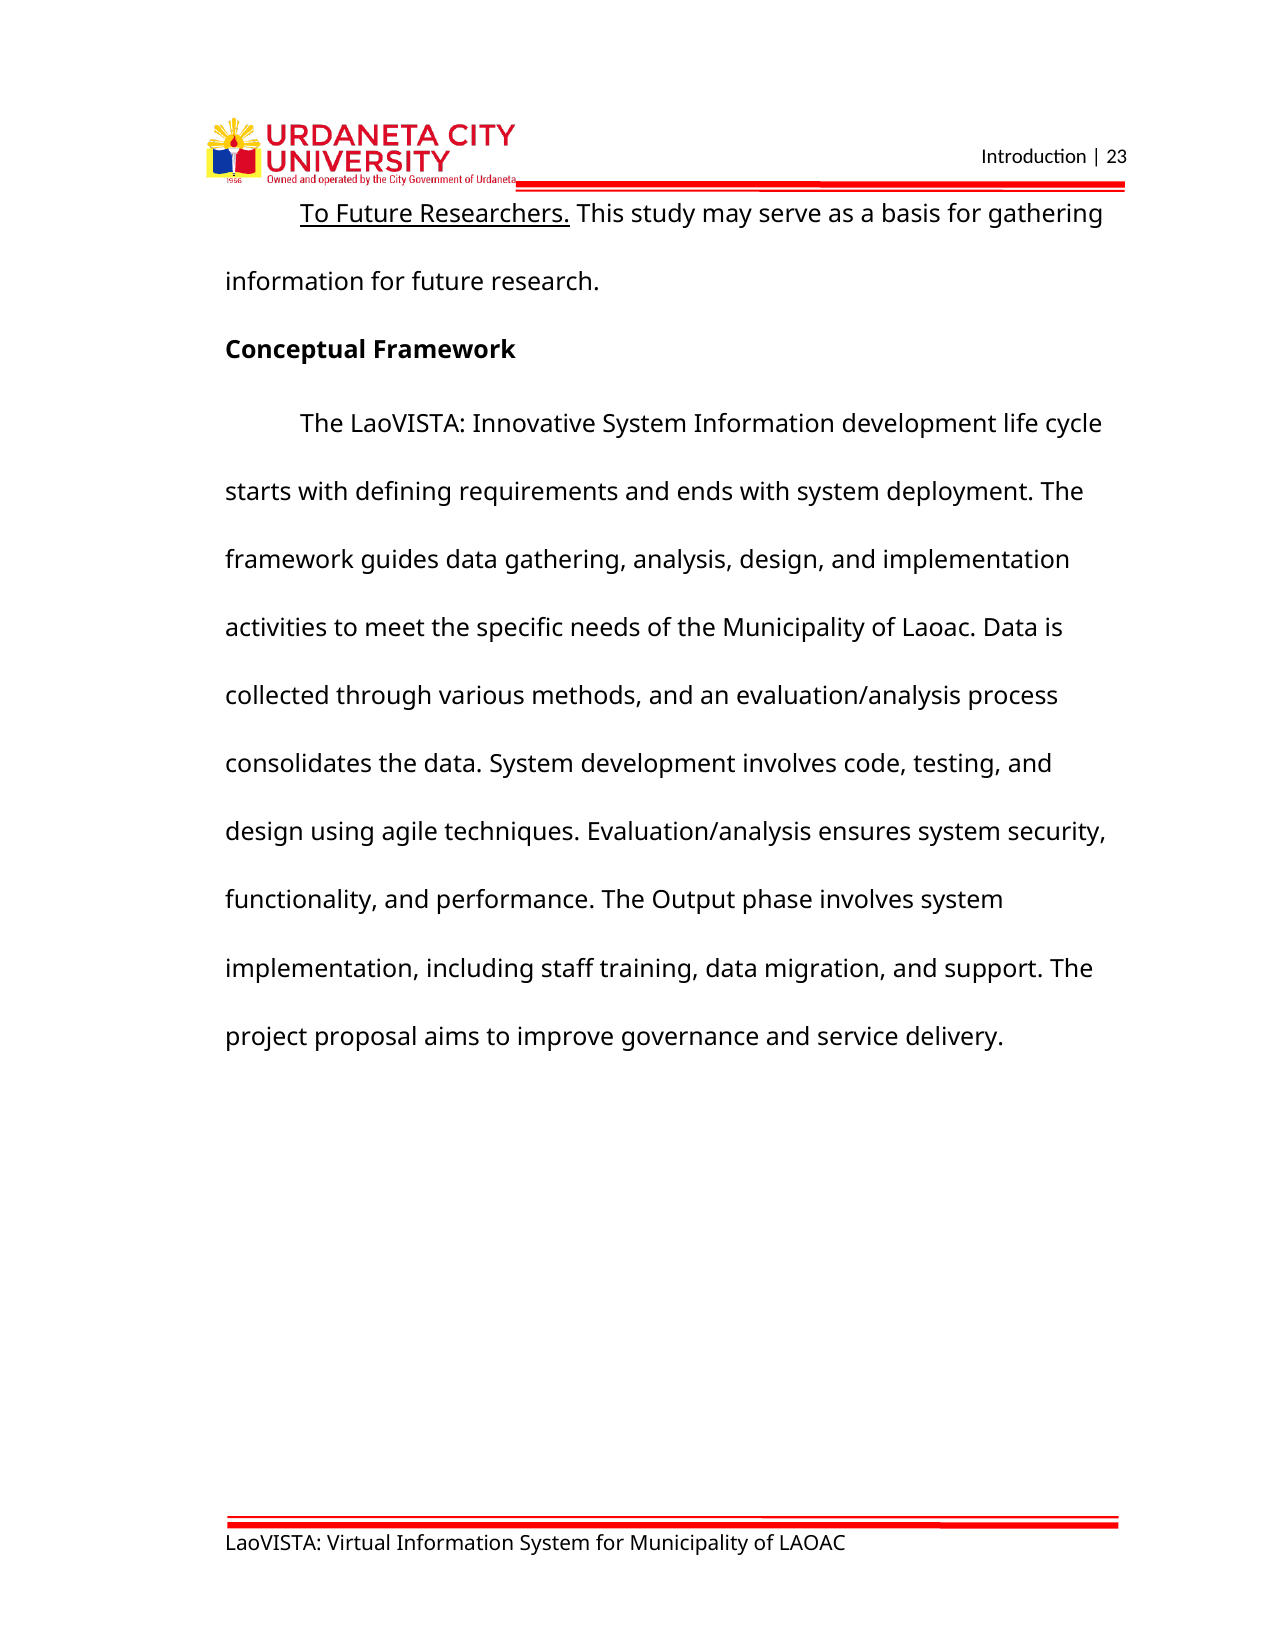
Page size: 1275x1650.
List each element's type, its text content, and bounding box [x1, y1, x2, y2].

text The LaoVISTA: Innovative System Information development life cycle starts with defining requirements and ends with system deployment. The framework guides data gathering, analysis, design, and implementation activities to meet the specific needs of the Municipality of Laoac. Data is collected through various methods, and an evaluation/analysis process consolidates the data. System development involves code, testing, and design using agile techniques. Evaluation/analysis ensures system security, functionality, and performance. The Output phase involves system implementation, including staff training, data migration, and support. The project proposal aims to improve governance and service delivery. [225, 405, 1125, 1052]
text Conceptual Framework [225, 332, 1125, 366]
text To Future Researchers. This study may serve as a basis for gathering information for future research. [225, 196, 1125, 298]
picture [206, 117, 516, 186]
